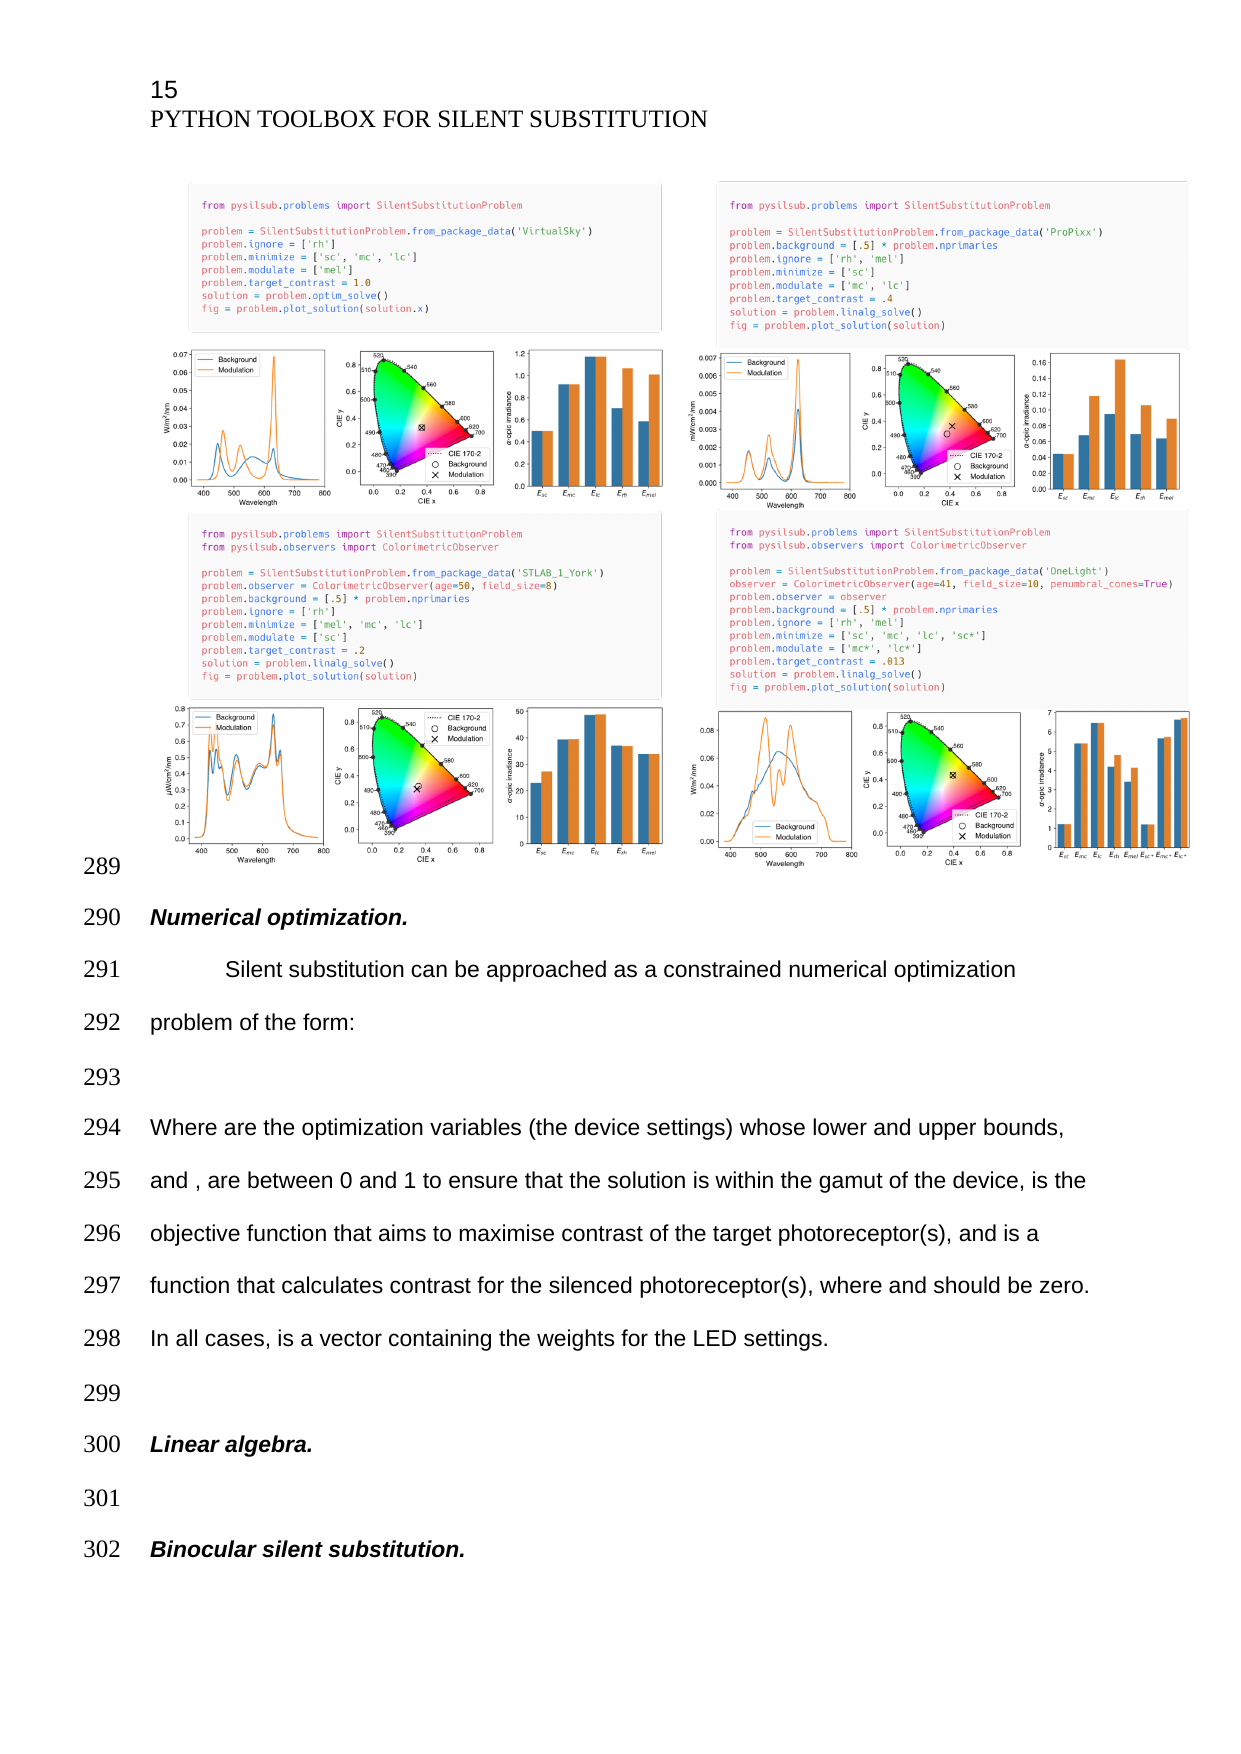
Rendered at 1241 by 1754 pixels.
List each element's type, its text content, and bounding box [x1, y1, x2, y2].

text Where are the optimization variables (the device settings) whose lower and upper bounds, and , are between 0 and 1 to ensure that the solution is within the gamut of the device, is the objective function that aims to maximise contrast of the target photoreceptor(s), and is a function that calculates contrast for the silenced photoreceptor(s), where and should be zero. In all cases, is a vector containing the weights for the LED settings. [150, 1114, 1090, 1352]
text Numerical optimization. [150, 903, 1090, 930]
text Silent substitution can be approached as a constrained numerical optimization problem of the form: [150, 956, 1090, 1035]
text Linear algebra. [150, 1431, 1090, 1457]
picture [150, 150, 1231, 875]
text Binocular silent substitution. [150, 1536, 1090, 1562]
